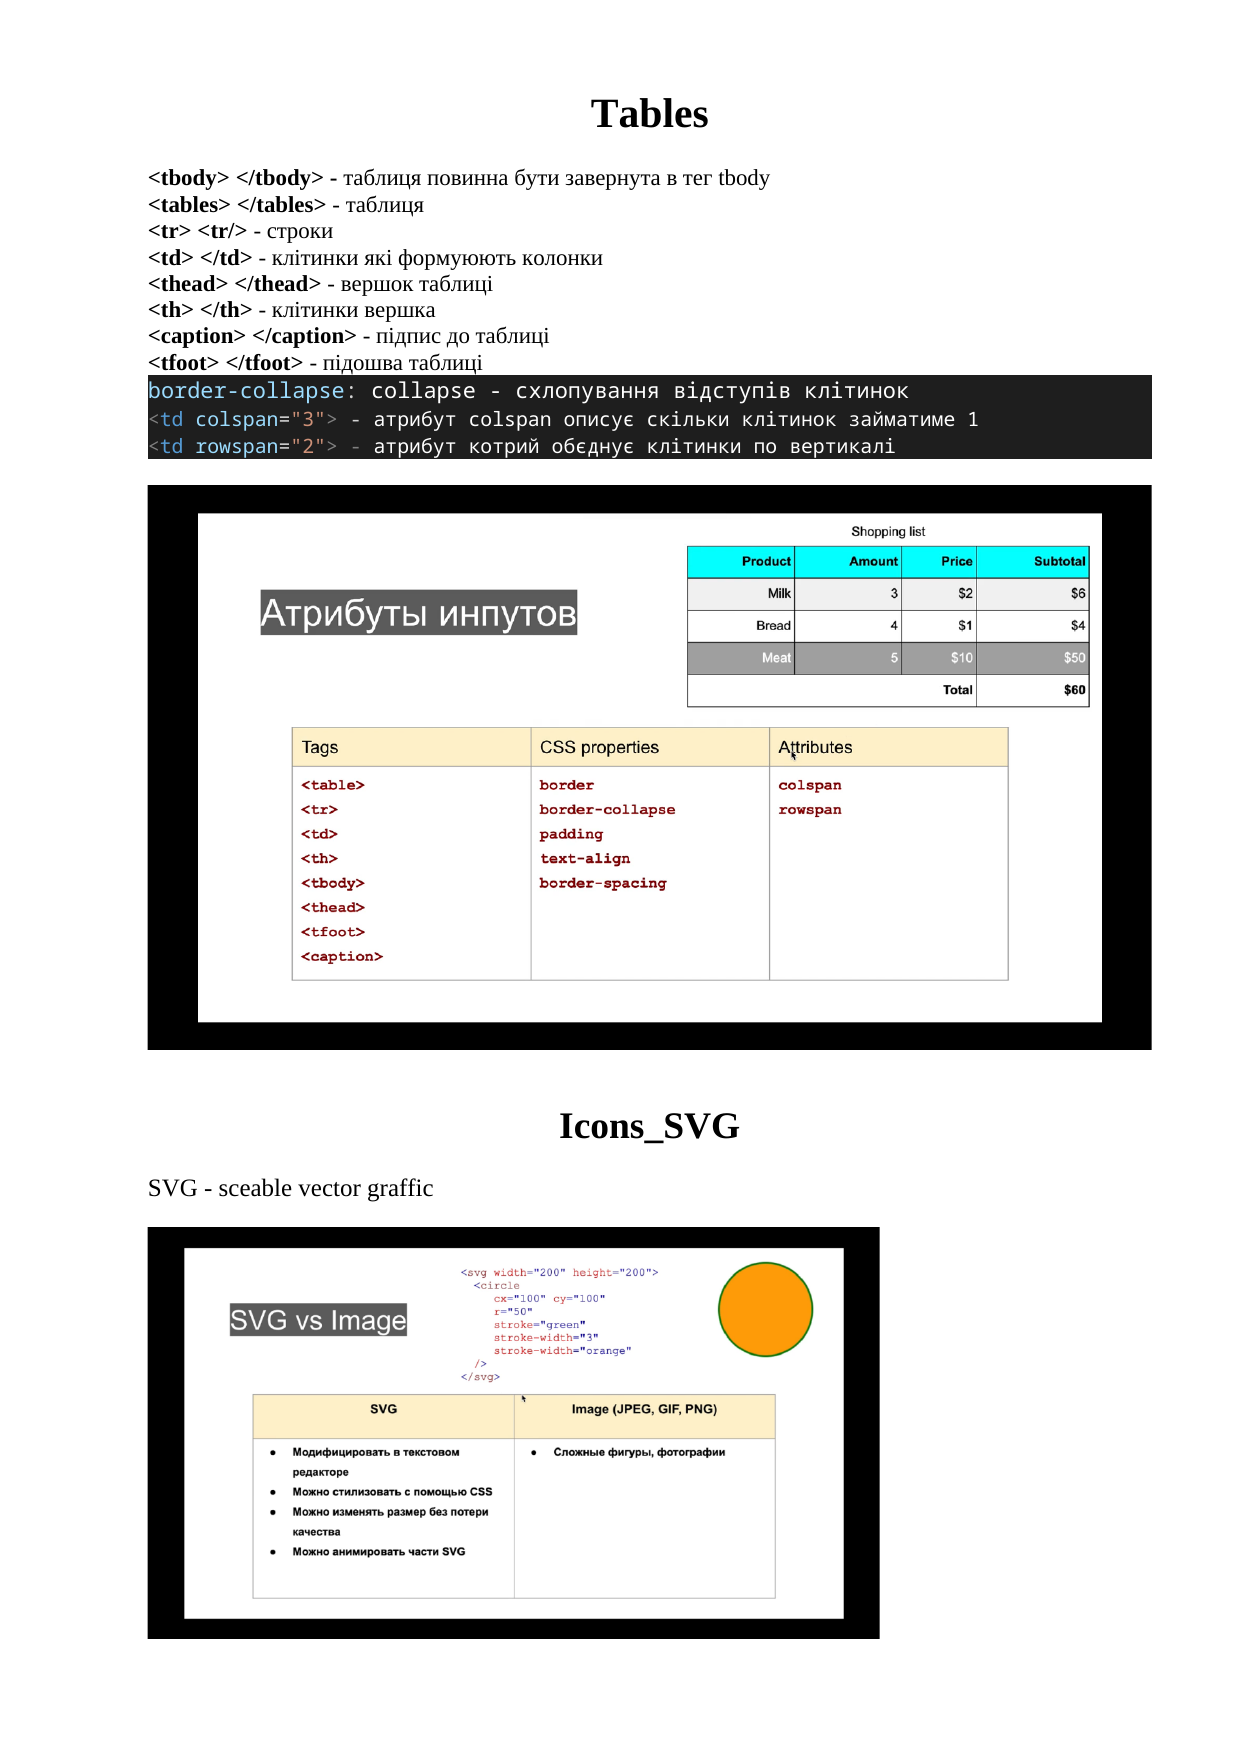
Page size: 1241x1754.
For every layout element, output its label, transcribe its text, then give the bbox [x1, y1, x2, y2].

text <td> </td> - клітинки які формуюють колонки [148, 243, 1152, 270]
text border-collapse: collapse - схлопування відступів клітинок [148, 375, 1152, 405]
text <tbody> </tbody> - таблиця повинна бути завернута в тег tbody [148, 164, 1152, 191]
text <th> </th> - клітинки вершка [148, 296, 1152, 323]
text <thead> </thead> - вершок таблиці [148, 270, 1152, 296]
text Icons_SVG [148, 1103, 1152, 1146]
text <td rowspan="2"> - атрибут котрий обєднує клітинки по вертикалі [148, 432, 1152, 459]
picture [147, 485, 1152, 1050]
text <caption> </caption> - підпис до таблиці [148, 323, 1152, 349]
picture [147, 1227, 880, 1639]
text <td colspan="3"> - атрибут colspan описує скільки клітинок займатиме 1 [148, 405, 1152, 432]
text <tfoot> </tfoot> - підошва таблиці [148, 349, 1152, 375]
text Tables [148, 88, 1152, 136]
text SVG - sceable vector graffic [148, 1173, 1152, 1202]
text <tables> </tables> - таблиця [148, 191, 1152, 217]
text <tr> <tr/> - строки [148, 217, 1152, 243]
